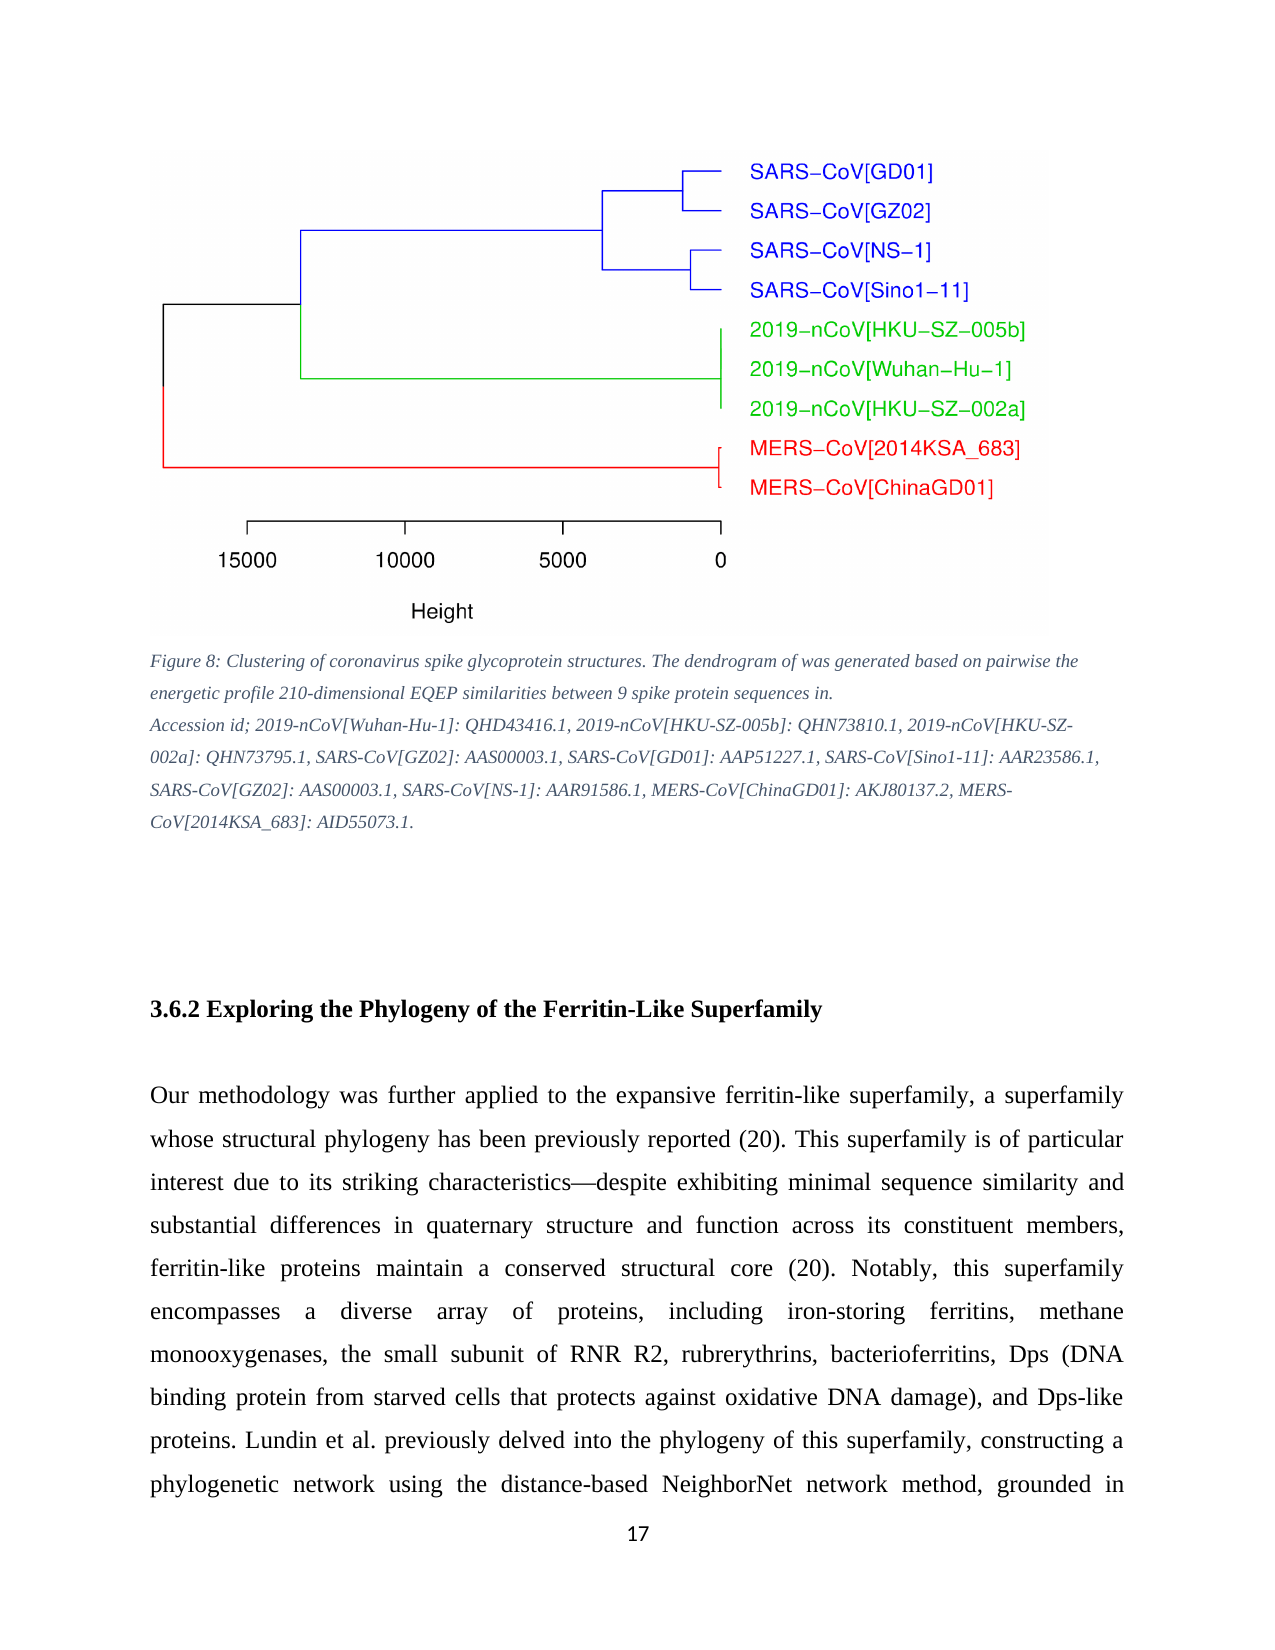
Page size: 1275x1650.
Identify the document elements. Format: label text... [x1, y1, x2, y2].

picture [150, 150, 1049, 636]
text Figure 8: Clustering of coronavirus spike glycoprotein structures. The dendrogram of was generated based on pairwise the energetic profile 210-dimensional EQEP similarities between 9 spike protein sequences in. [150, 649, 1125, 703]
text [150, 1081, 1125, 1497]
text Accession id; 2019-nCoV[Wuhan-Hu-1]: QHD43416.1, 2019-nCoV[HKU-SZ-005b]: QHN73810.1, 2019-nCoV[HKU-SZ-002a]: QHN73795.1, SARS-CoV[GZ02]: AAS00003.1, SARS-CoV[GD01]: AAP51227.1, SARS-CoV[Sino1-11]: AAR23586.1, SARS-CoV[GZ02]: AAS00003.1, SARS-CoV[NS-1]: AAR91586.1, MERS-CoV[ChinaGD01]: AKJ80137.2, MERS-CoV[2014KSA_683]: AID55073.1. [150, 714, 1125, 833]
text 3.6.2 Exploring the Phylogeny of the Ferritin-Like Superfamily [150, 994, 1125, 1023]
